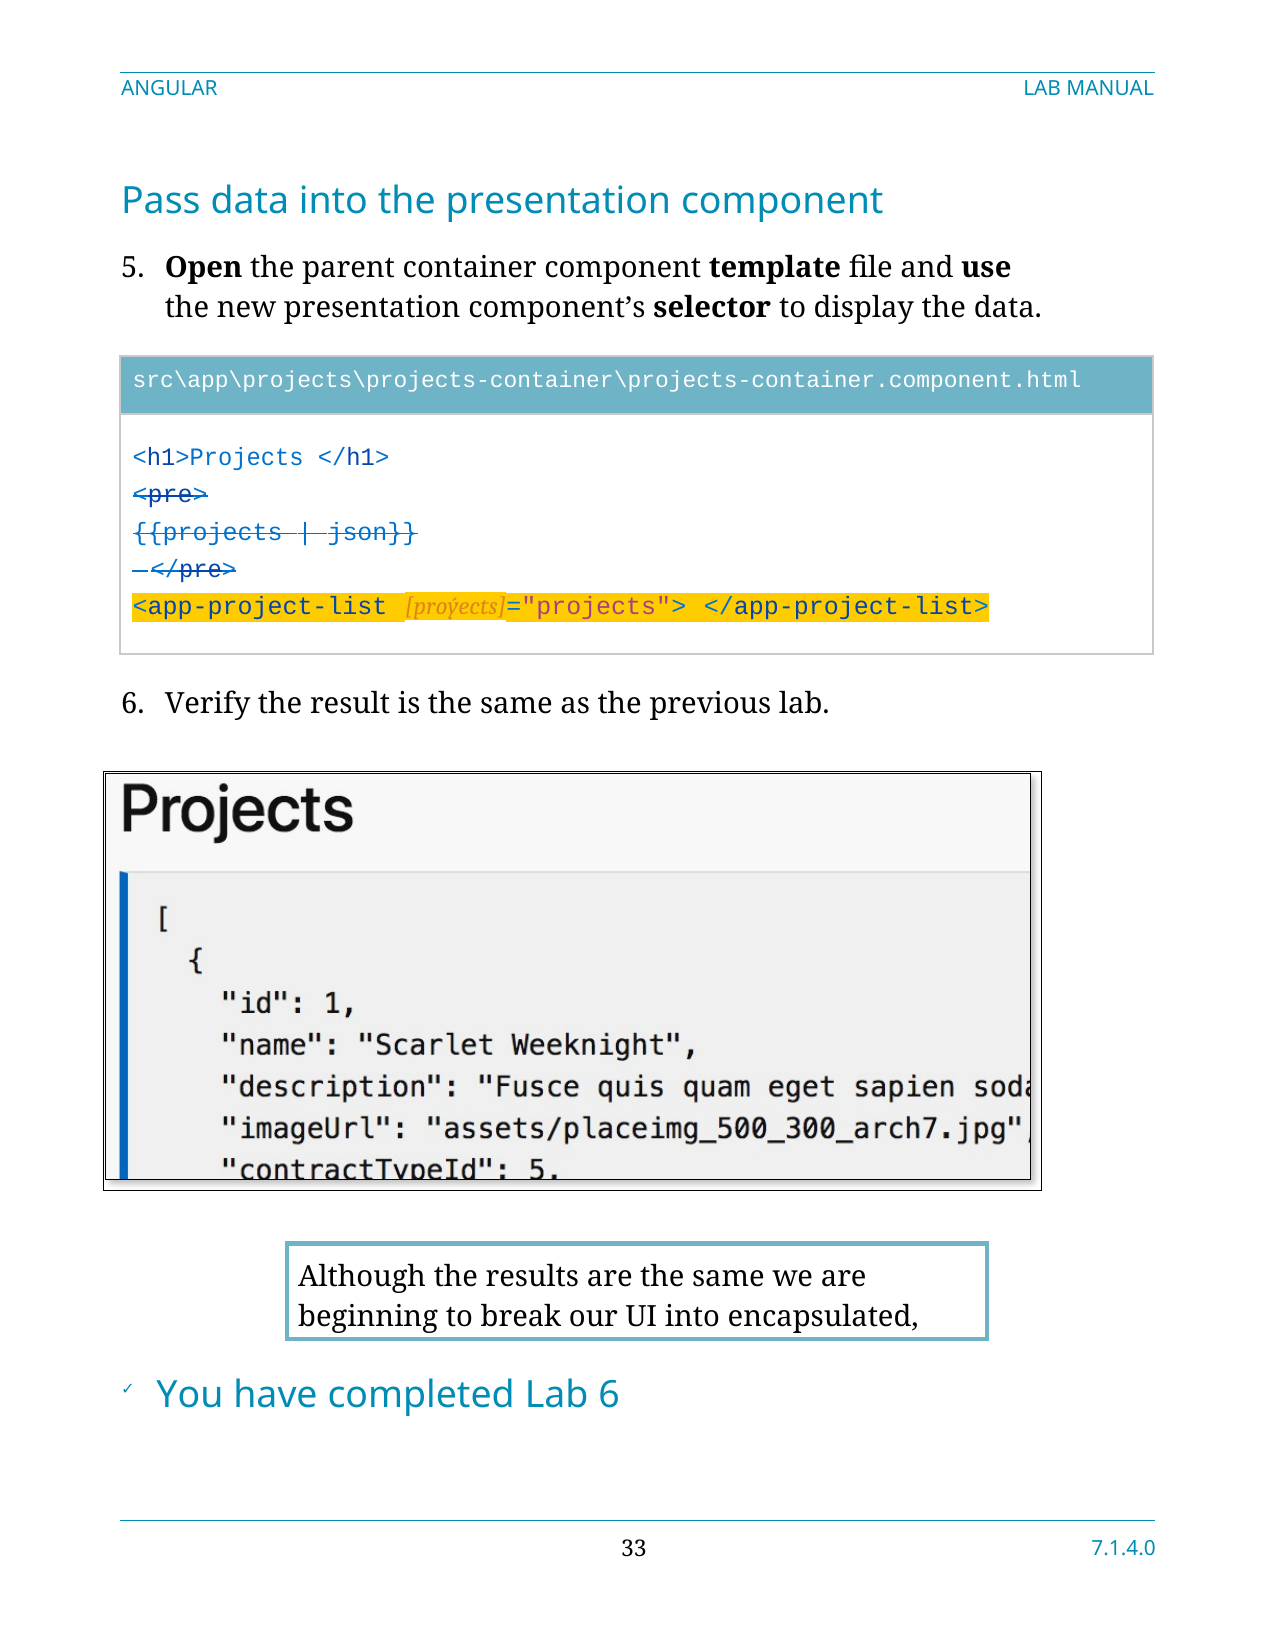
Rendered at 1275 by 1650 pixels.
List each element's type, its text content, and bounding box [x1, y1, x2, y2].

table_cell <h1>Projects </h1> <pre> {{projects | json}} </pre> <app-project-list [proýects]="projects"> </app-project-list> [121, 415, 1152, 653]
subtitle You have completed Lab 6 [121, 1259, 1198, 1418]
list Verify the result is the same as the previous lab. [121, 682, 1198, 722]
table_header src\app\projects\projects-container\projects-container.component.html [121, 357, 1152, 413]
list Open the parent container component template file and use the new presentation component’s selector to display the data. [121, 247, 1050, 326]
subtitle Pass data into the presentation component [121, 174, 1198, 225]
picture [104, 772, 1041, 1190]
